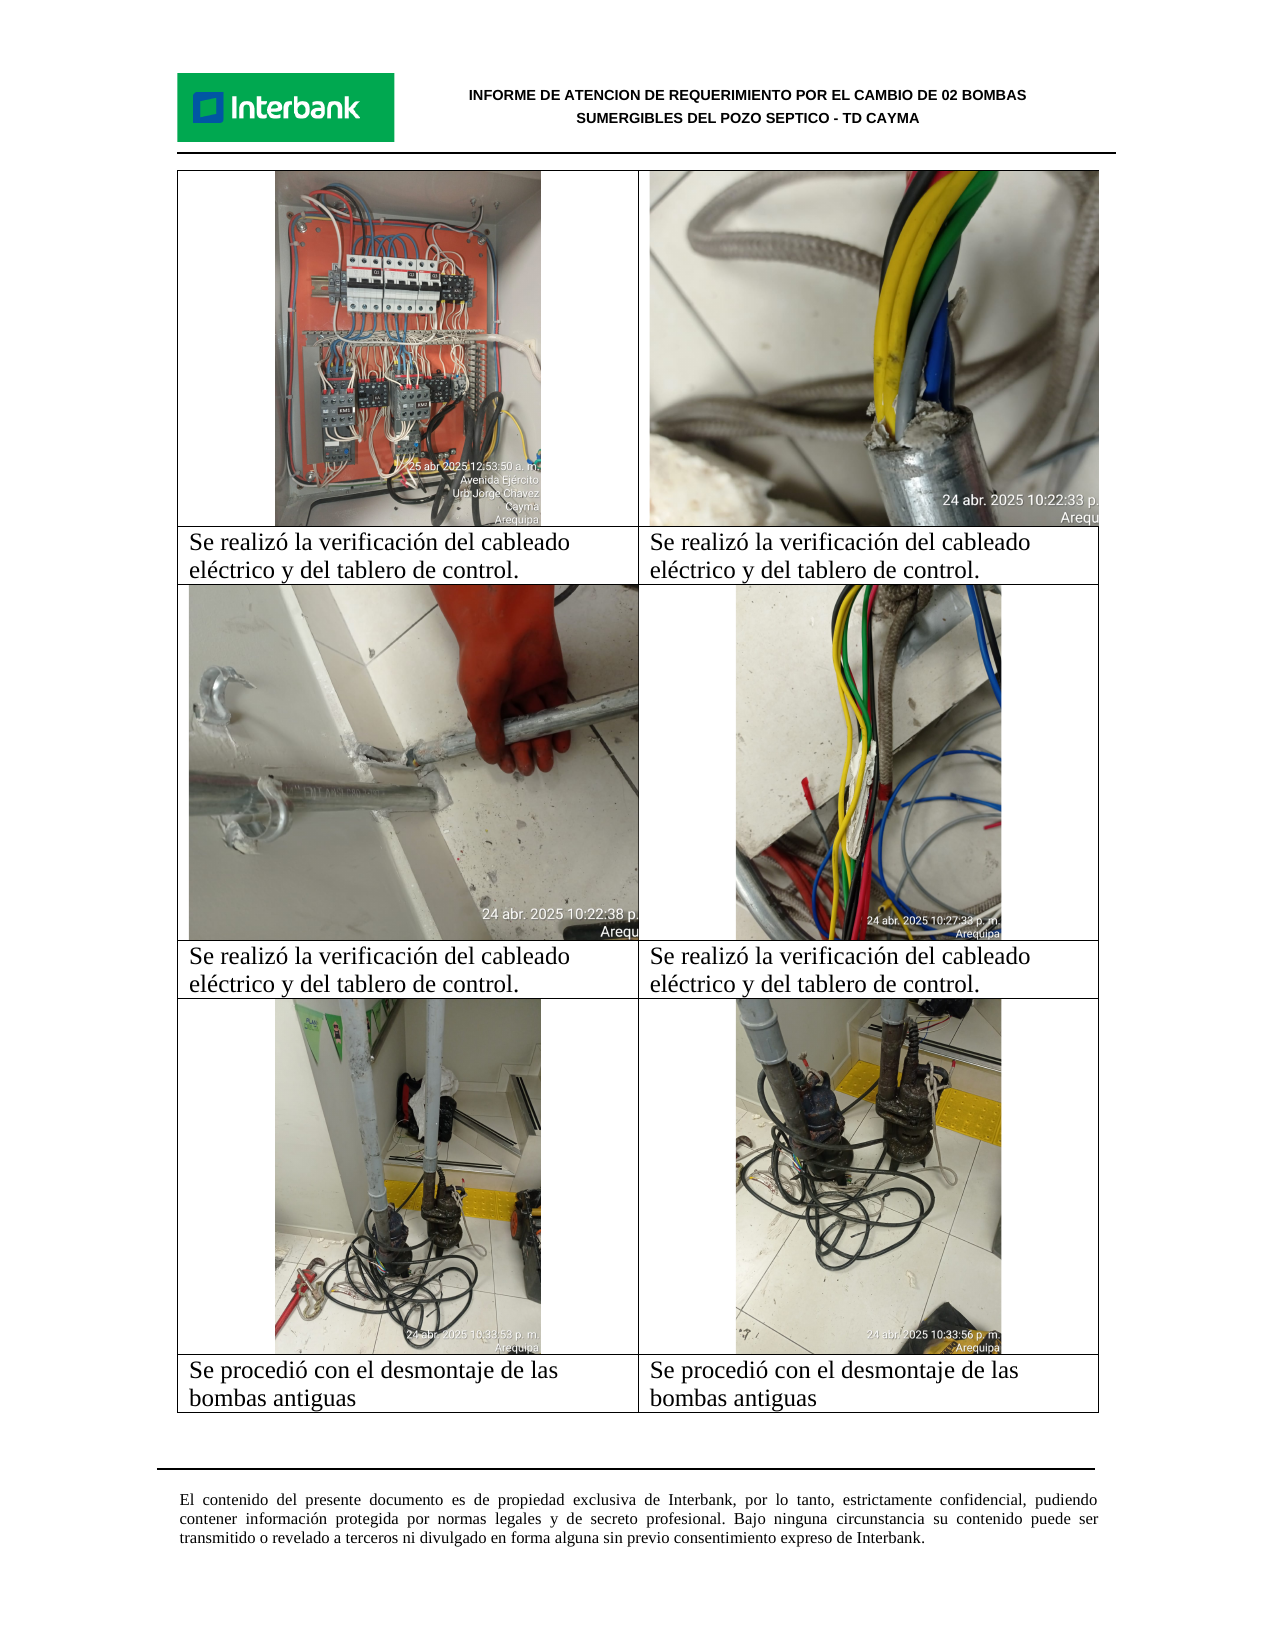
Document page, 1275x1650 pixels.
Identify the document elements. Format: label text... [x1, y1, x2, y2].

table_cell [639, 171, 649, 526]
table_cell [1002, 999, 1098, 1354]
table_cell [541, 171, 638, 526]
picture [275, 171, 541, 526]
table_cell [178, 171, 275, 526]
table_cell Se realizó la verificación del cableado eléctrico y del tablero de control. [178, 941, 638, 998]
table_cell [541, 999, 638, 1354]
table_cell [639, 999, 735, 1354]
picture [649, 171, 1099, 526]
table_cell [178, 585, 188, 940]
table_cell Se realizó la verificación del cableado eléctrico y del tablero de control. [178, 527, 638, 584]
picture [177, 73, 395, 142]
table_cell [178, 999, 275, 1354]
table_cell Se procedió con el desmontaje de las bombas antiguas [639, 1355, 1098, 1412]
table_cell Se realizó la verificación del cableado eléctrico y del tablero de control. [639, 527, 1098, 584]
table_cell Se procedió con el desmontaje de las bombas antiguas [178, 1355, 638, 1412]
picture [735, 999, 1002, 1354]
table_cell Se realizó la verificación del cableado eléctrico y del tablero de control. [639, 941, 1098, 998]
picture [275, 999, 541, 1354]
picture [735, 585, 1002, 940]
table_cell [639, 585, 735, 940]
picture [188, 585, 639, 940]
table_cell [1002, 585, 1098, 940]
